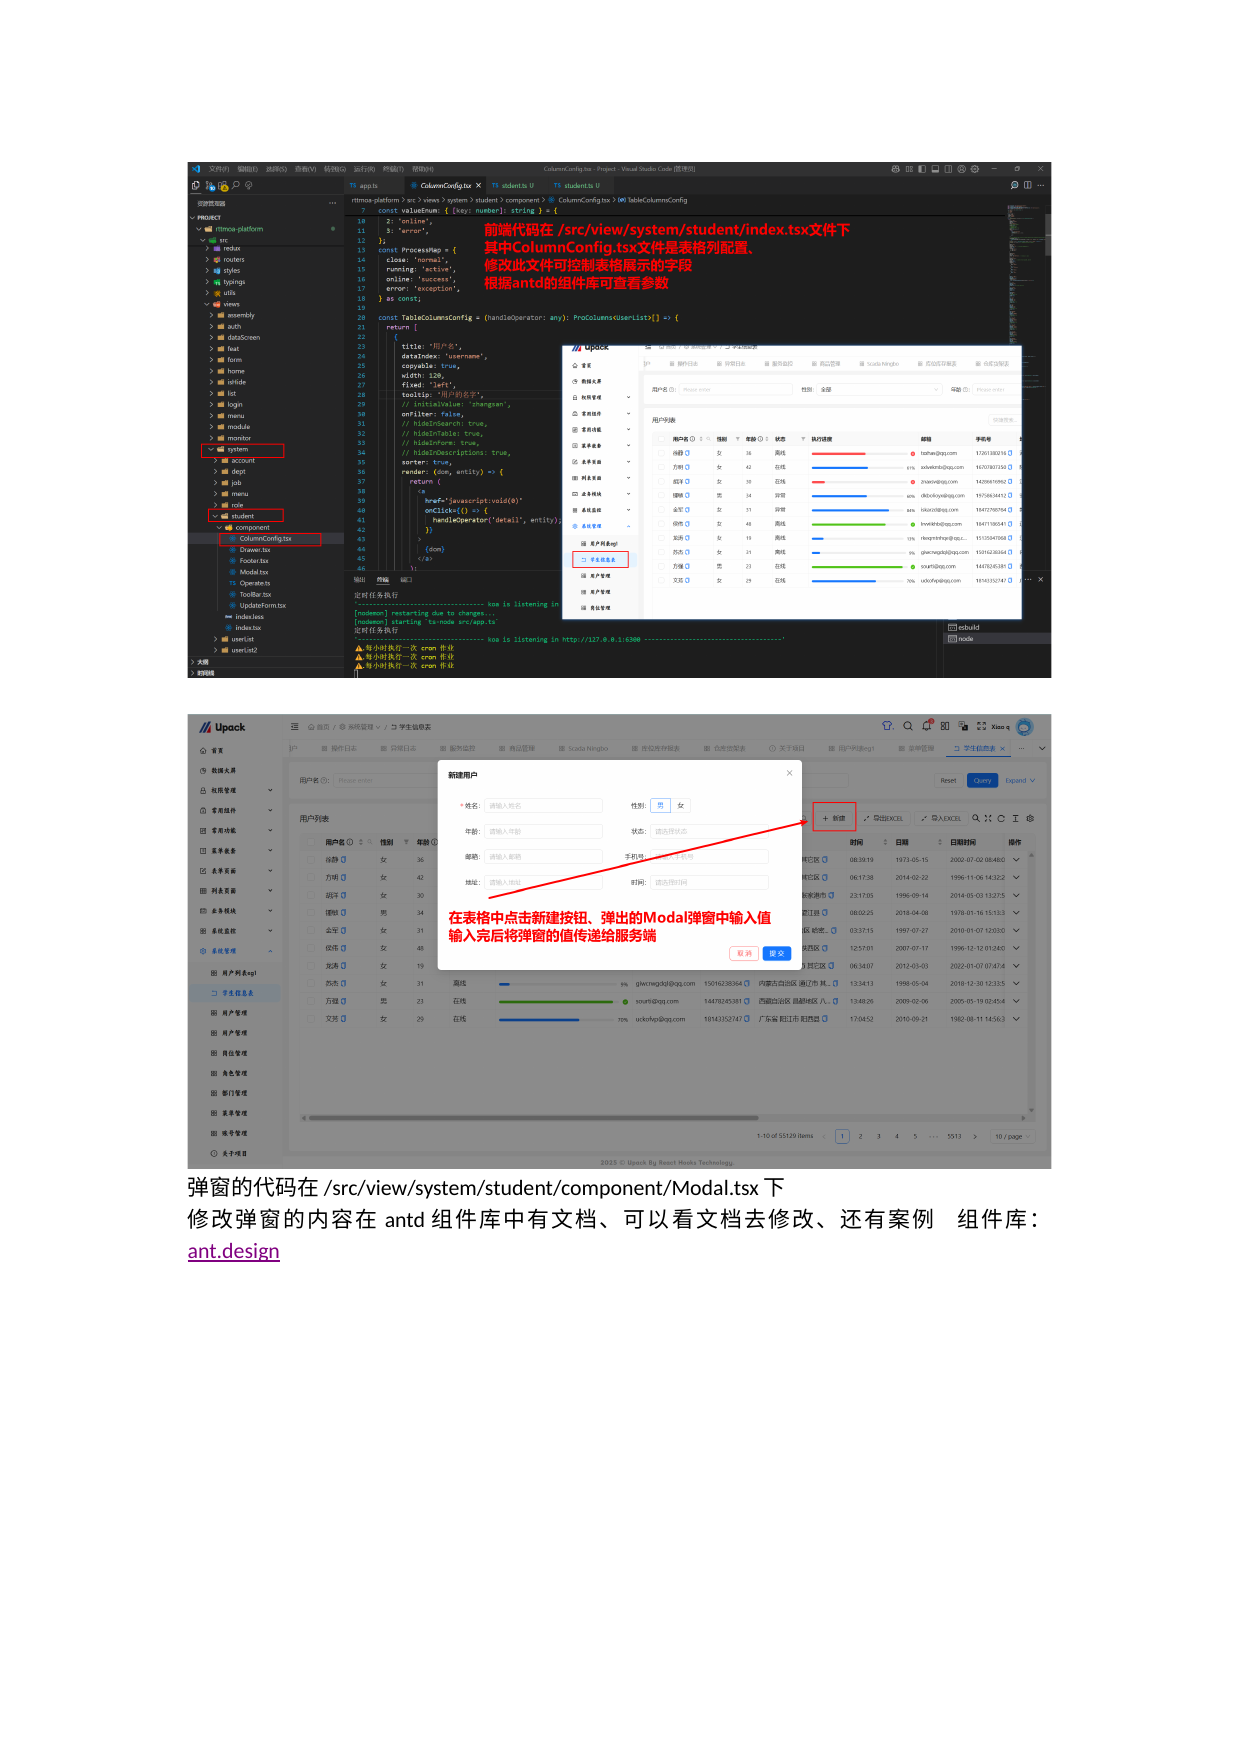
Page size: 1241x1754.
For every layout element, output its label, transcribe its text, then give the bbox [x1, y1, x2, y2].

text 修改弹窗的内容在antd组件库中有文档、可以看文档去修改、还有案例 组件库：ant.design [187, 1202, 1053, 1267]
picture [187, 714, 1052, 1169]
text 弹窗的代码在 /src/view/system/student/component/Modal.tsx 下 [187, 1169, 1053, 1202]
picture [187, 162, 1052, 678]
